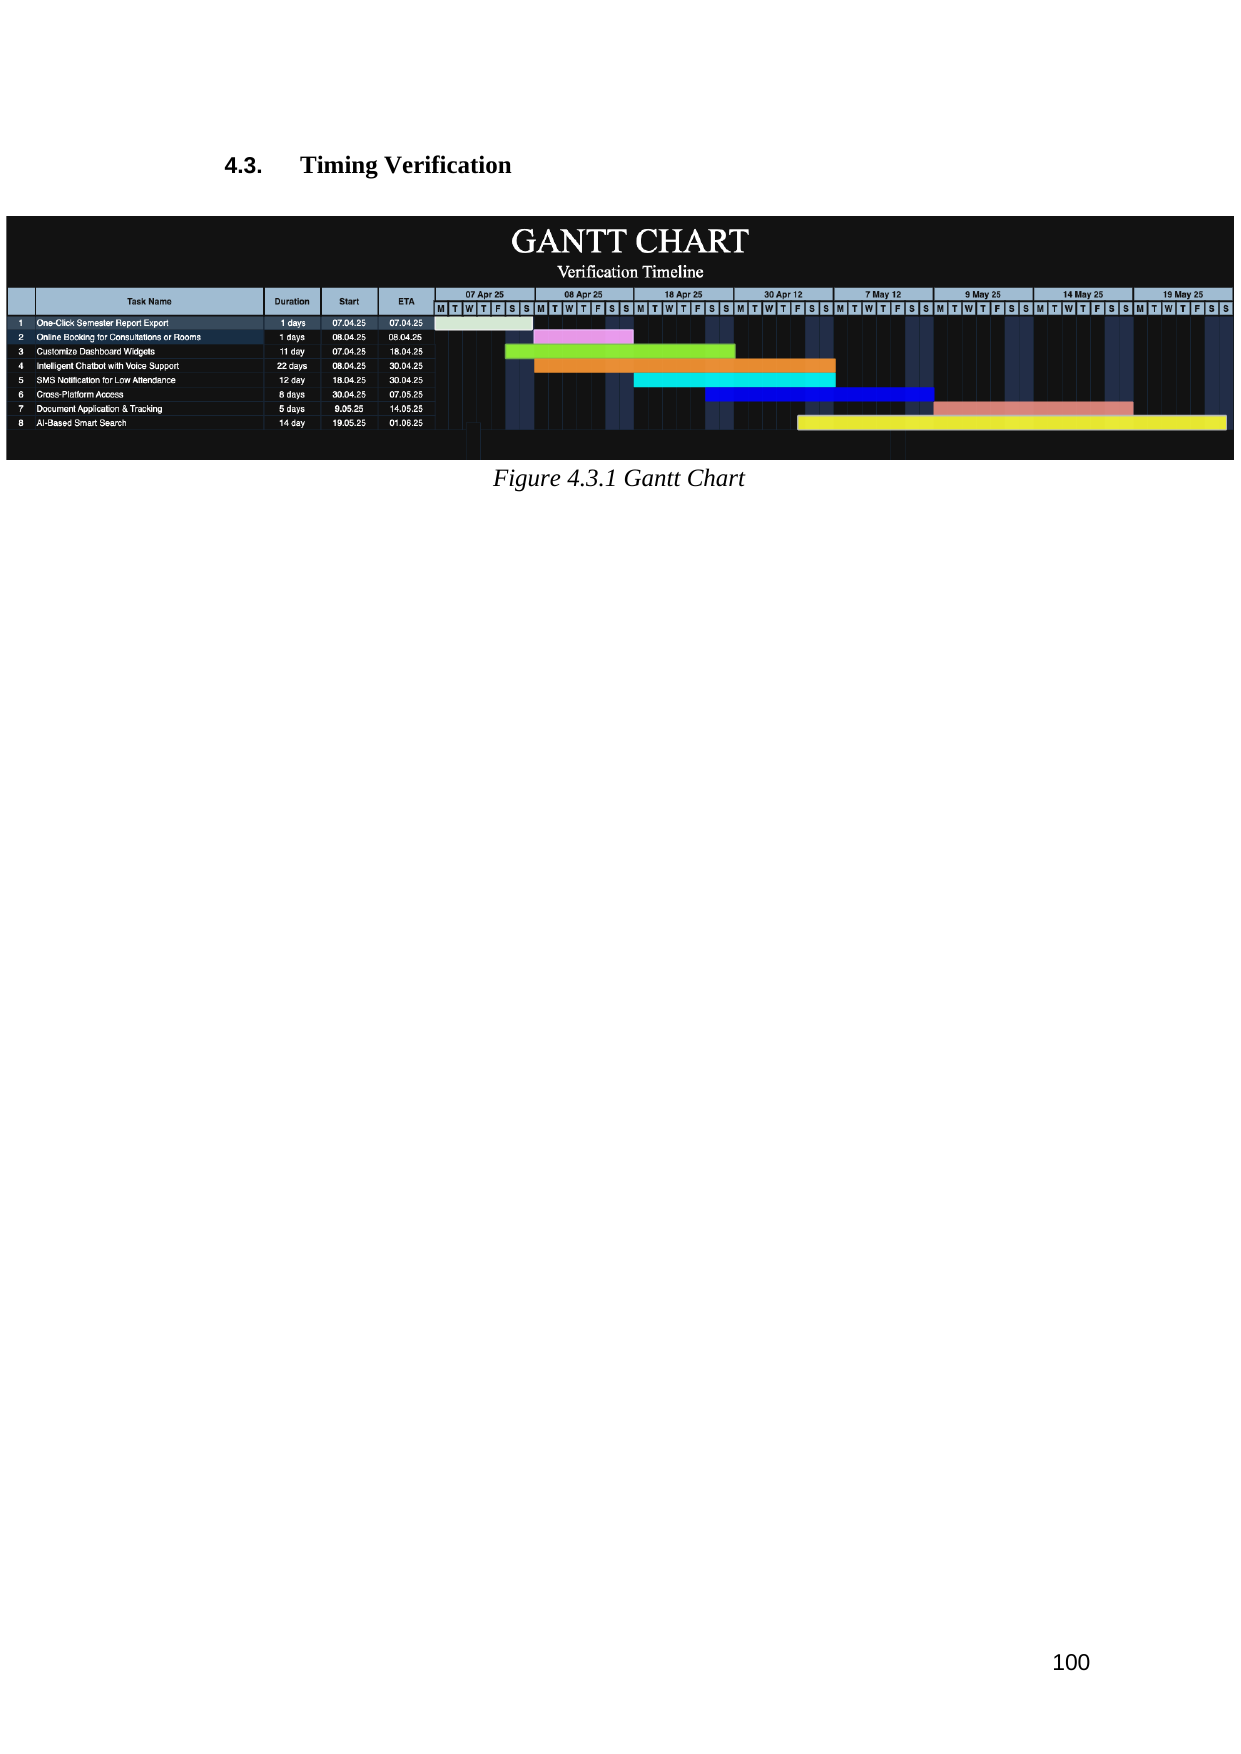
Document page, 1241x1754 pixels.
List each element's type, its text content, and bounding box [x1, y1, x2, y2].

picture [6, 216, 1234, 460]
list Timing Verification [262, 150, 1090, 179]
text Figure 4.3.1 Gantt Chart [0, 463, 1240, 492]
